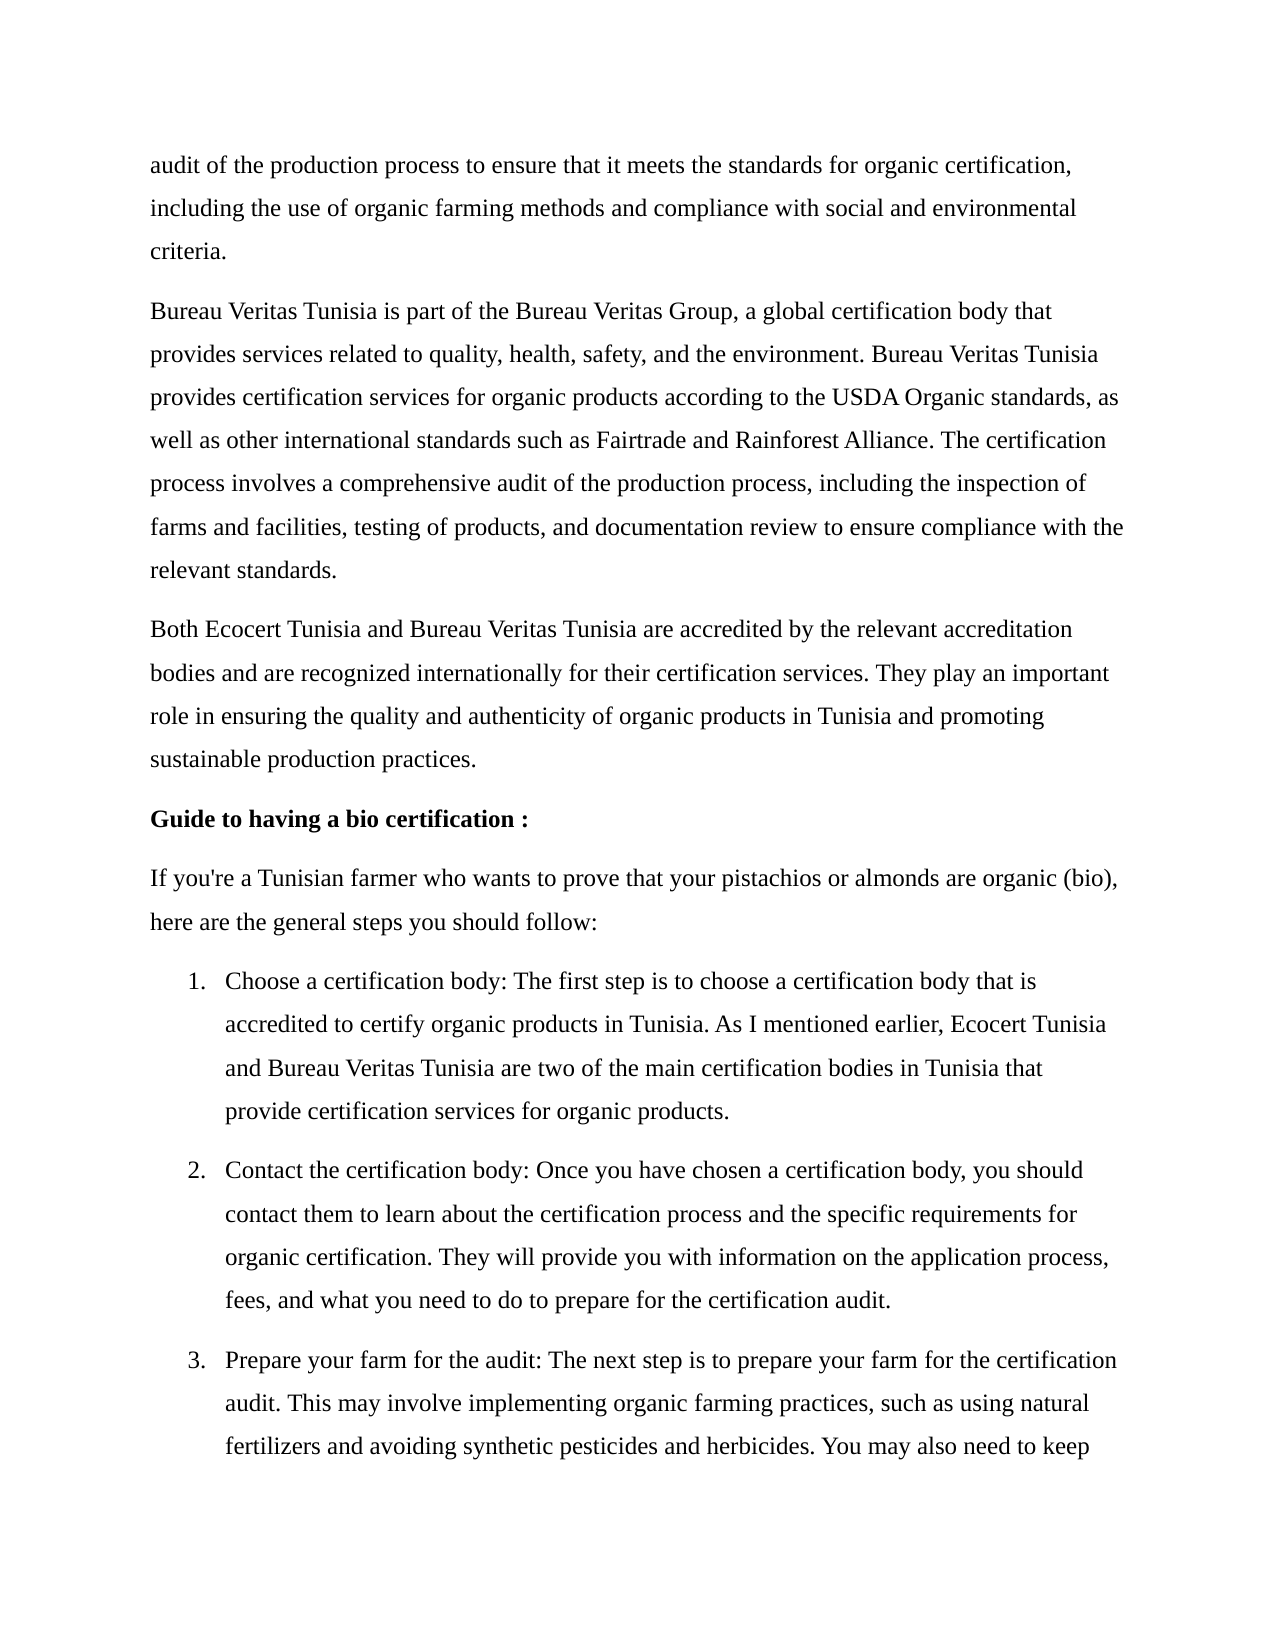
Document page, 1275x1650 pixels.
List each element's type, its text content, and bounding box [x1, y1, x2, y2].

text Bureau Veritas Tunisia is part of the Bureau Veritas Group, a global certification body that provides services related to quality, health, safety, and the environment. Bureau Veritas Tunisia provides certification services for organic products according to the USDA Organic standards, as well as other international standards such as Fairtrade and Rainforest Alliance. The certification process involves a comprehensive audit of the production process, including the inspection of farms and facilities, testing of products, and documentation review to ensure compliance with the relevant standards. [150, 296, 1125, 583]
text Both Ecocert Tunisia and Bureau Veritas Tunisia are accredited by the relevant accreditation bodies and are recognized internationally for their certification services. They play an important role in ensuring the quality and authenticity of organic products in Tunisia and promoting sustainable production practices. [150, 614, 1125, 773]
text If you're a Tunisian farmer who wants to prove that your pistachios or almonds are organic (bio), here are the general steps you should follow: [150, 863, 1125, 935]
list Choose a certification body: The first step is to choose a certification body that is accredited to certify organic products in Tunisia. As I mentioned earlier, Ecocert Tunisia and Bureau Veritas Tunisia are two of the main certification bodies in Tunisia that provide certification services for organic products. [187, 966, 1125, 1124]
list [187, 1345, 1125, 1460]
list Contact the certification body: Once you have chosen a certification body, you should contact them to learn about the certification process and the specific requirements for organic certification. They will provide you with information on the application process, fees, and what you need to do to prepare for the certification audit. [187, 1156, 1125, 1314]
text Guide to having a bio certification : [150, 804, 1125, 832]
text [150, 150, 1125, 265]
